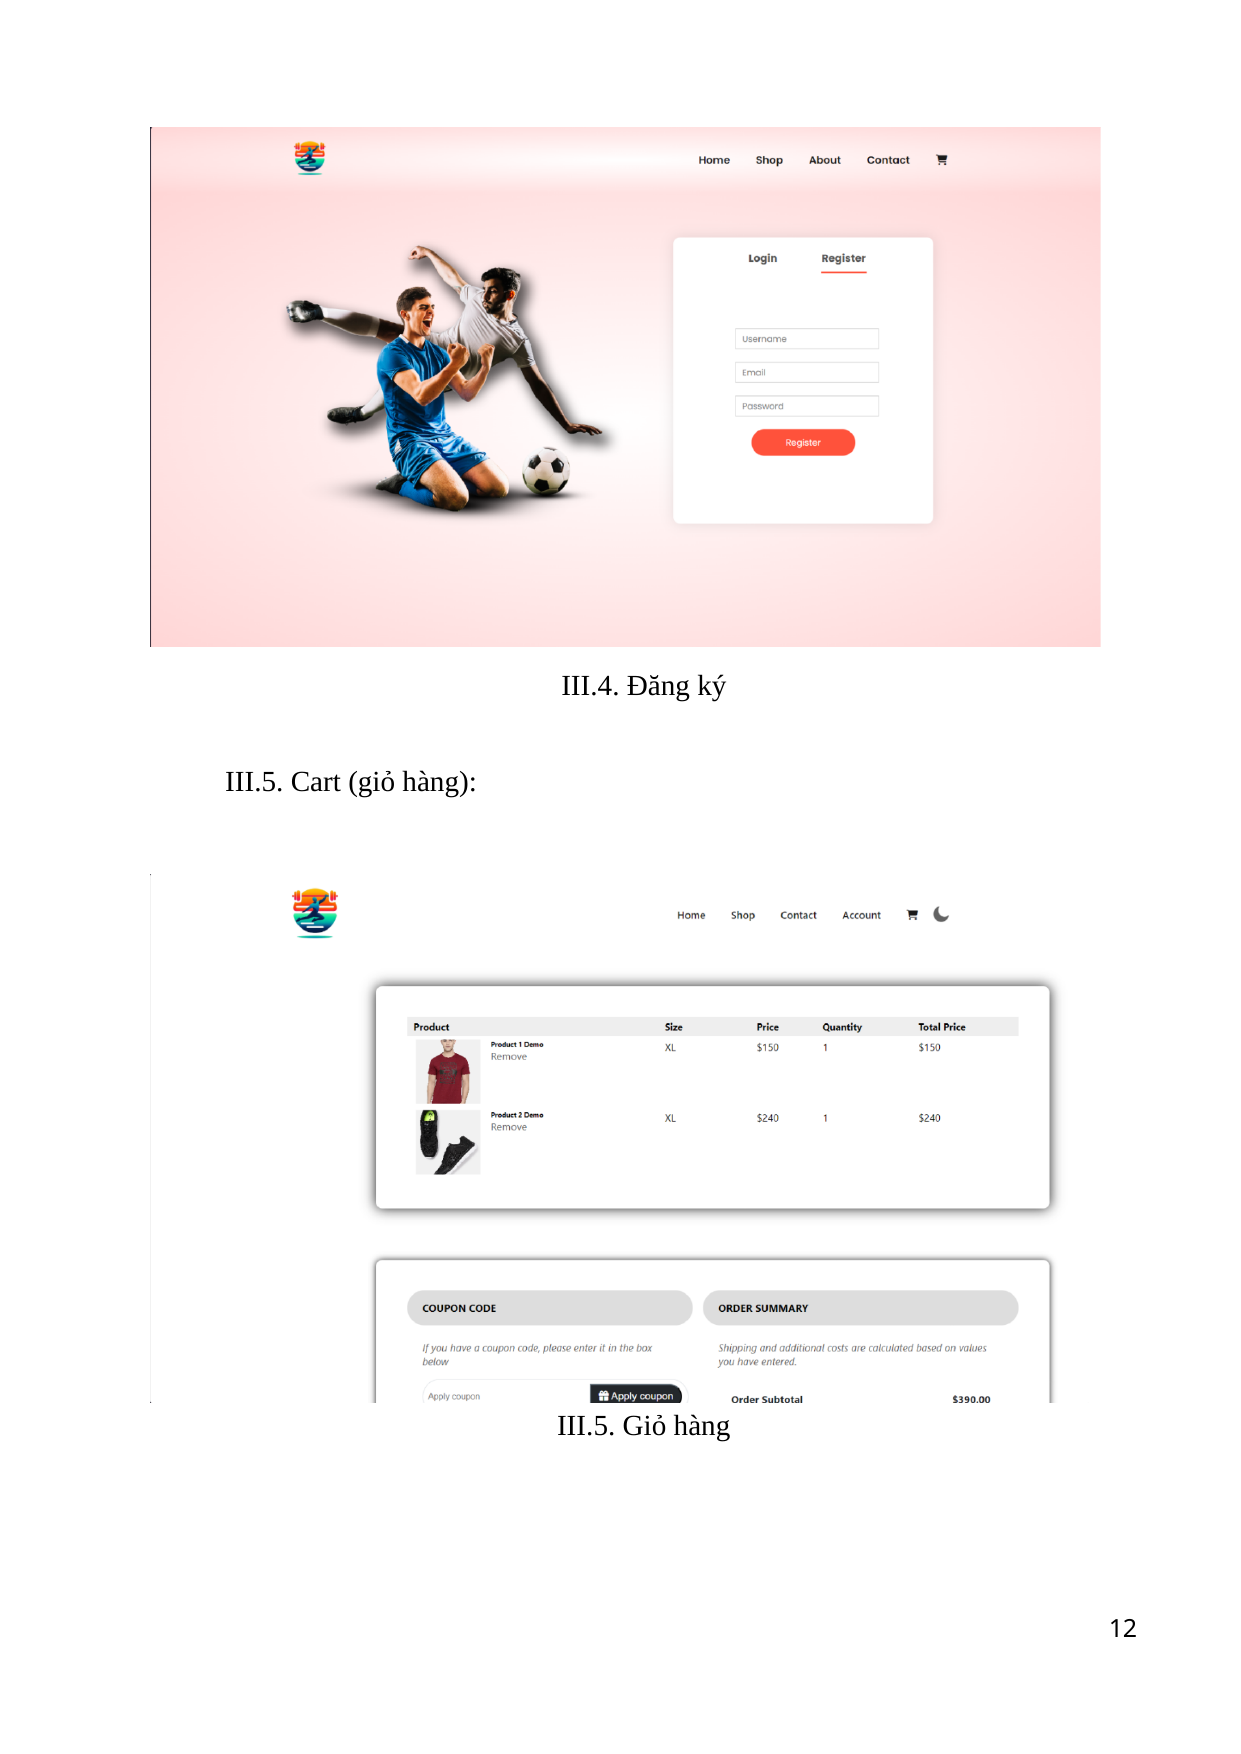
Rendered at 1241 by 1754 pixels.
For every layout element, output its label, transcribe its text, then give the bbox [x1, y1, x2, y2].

text III.5. Cart (giỏ hàng): [150, 764, 1137, 797]
picture [150, 127, 1101, 647]
picture [150, 874, 1089, 1403]
list III.5. Giỏ hàng [150, 1408, 1137, 1442]
text III.4. Đăng ký [150, 668, 1137, 742]
